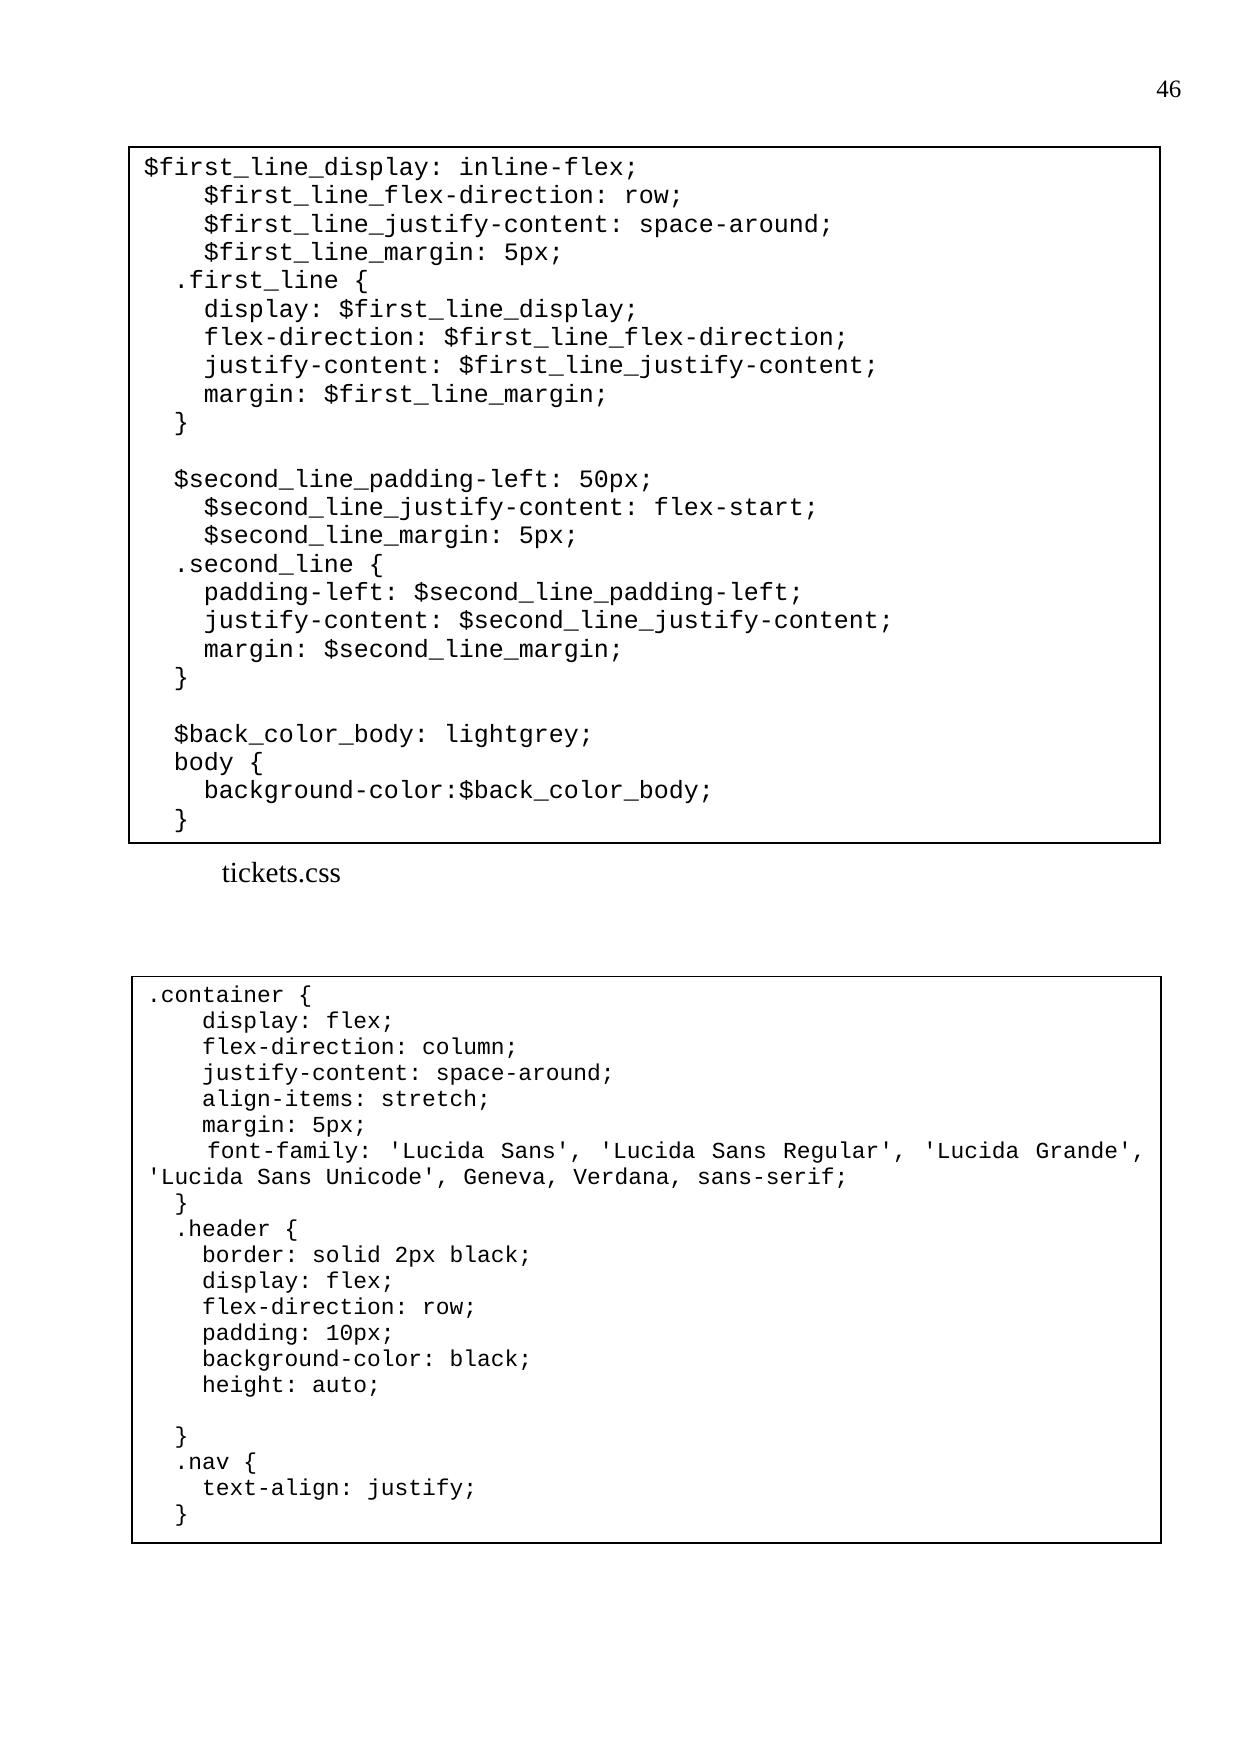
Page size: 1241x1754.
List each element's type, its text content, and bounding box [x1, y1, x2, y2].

text tickets.css [148, 118, 1181, 888]
